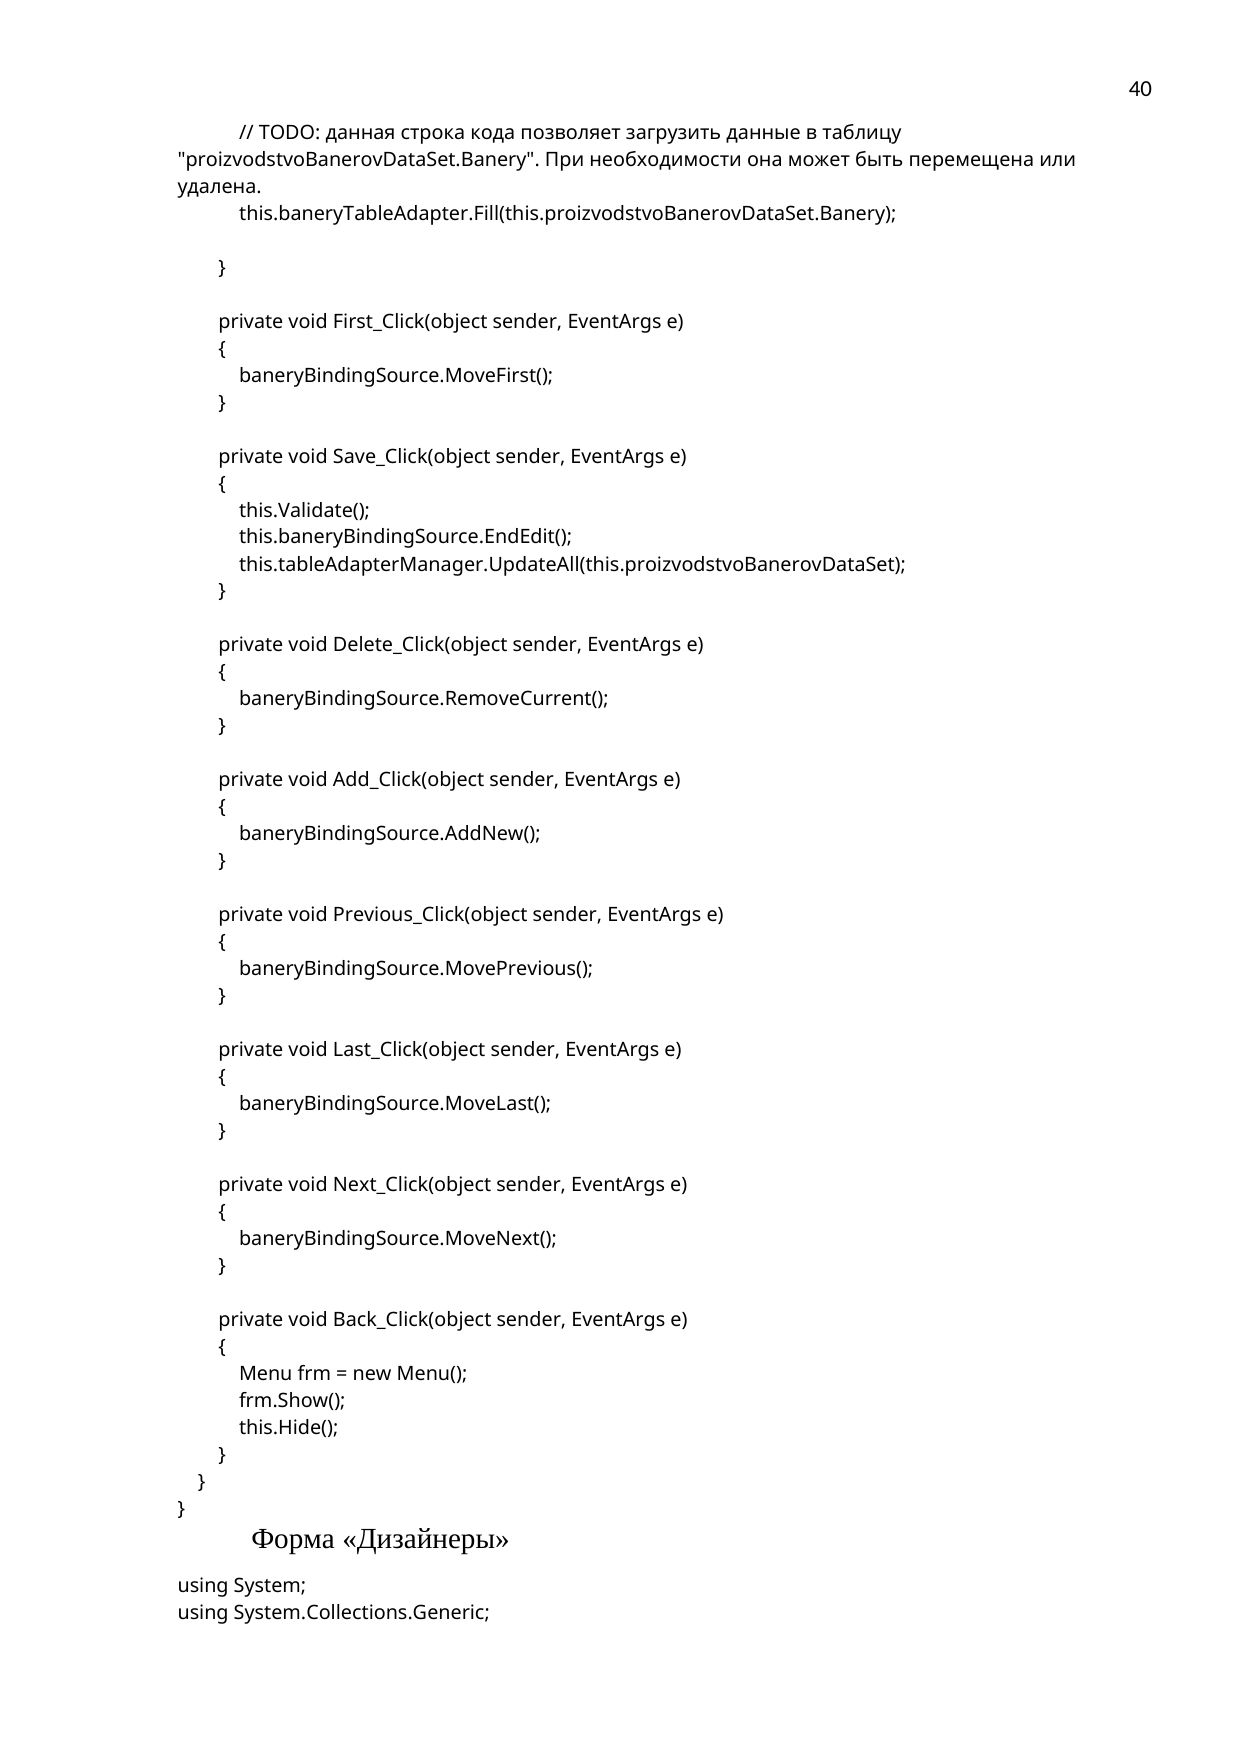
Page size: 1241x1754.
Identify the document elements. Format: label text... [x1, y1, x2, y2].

text { [177, 469, 1152, 496]
text } [177, 388, 1152, 415]
text } [177, 1440, 1152, 1467]
text } [177, 712, 1152, 739]
text this.tableAdapterManager.UpdateAll(this.proizvodstvoBanerovDataSet); [177, 550, 1152, 577]
text { [177, 927, 1152, 954]
text baneryBindingSource.RemoveCurrent(); [177, 685, 1152, 712]
text frm.Show(); [177, 1386, 1152, 1413]
text this.baneryBindingSource.EndEdit(); [177, 523, 1152, 550]
text } [177, 1494, 1152, 1521]
text private void Delete_Click(object sender, EventArgs e) [177, 631, 1152, 658]
text baneryBindingSource.MoveLast(); [177, 1089, 1152, 1116]
text } [177, 847, 1152, 873]
text private void Save_Click(object sender, EventArgs e) [177, 442, 1152, 469]
text Menu frm = new Menu(); [177, 1359, 1152, 1386]
text private void Last_Click(object sender, EventArgs e) [177, 1035, 1152, 1062]
text { [177, 658, 1152, 685]
text private void Back_Click(object sender, EventArgs e) [177, 1305, 1152, 1332]
text } [177, 1251, 1152, 1278]
text // TODO: данная строка кода позволяет загрузить данные в таблицу "proizvodstvoBanerovDataSet.Banery". При необходимости она может быть перемещена или удалена. [177, 118, 1152, 199]
text } [177, 577, 1152, 604]
text private void Next_Click(object sender, EventArgs e) [177, 1170, 1152, 1197]
text { [177, 334, 1152, 361]
text } [177, 1467, 1152, 1494]
text { [177, 1332, 1152, 1359]
text { [177, 1062, 1152, 1089]
text } [177, 253, 1152, 280]
text using System; [177, 1571, 1152, 1598]
text Форма «Дизайнеры» [177, 1521, 1152, 1554]
text { [177, 1197, 1152, 1224]
text private void Previous_Click(object sender, EventArgs e) [177, 901, 1152, 927]
text baneryBindingSource.MoveFirst(); [177, 361, 1152, 388]
text this.Hide(); [177, 1413, 1152, 1440]
text using System.Collections.Generic; [177, 1598, 1152, 1625]
text this.baneryTableAdapter.Fill(this.proizvodstvoBanerovDataSet.Banery); [177, 199, 1152, 226]
text } [177, 1116, 1152, 1143]
text } [177, 981, 1152, 1008]
text { [177, 793, 1152, 819]
text baneryBindingSource.AddNew(); [177, 819, 1152, 847]
text private void Add_Click(object sender, EventArgs e) [177, 766, 1152, 793]
text baneryBindingSource.MovePrevious(); [177, 954, 1152, 981]
text baneryBindingSource.MoveNext(); [177, 1224, 1152, 1251]
text private void First_Click(object sender, EventArgs e) [177, 307, 1152, 334]
text this.Validate(); [177, 496, 1152, 523]
